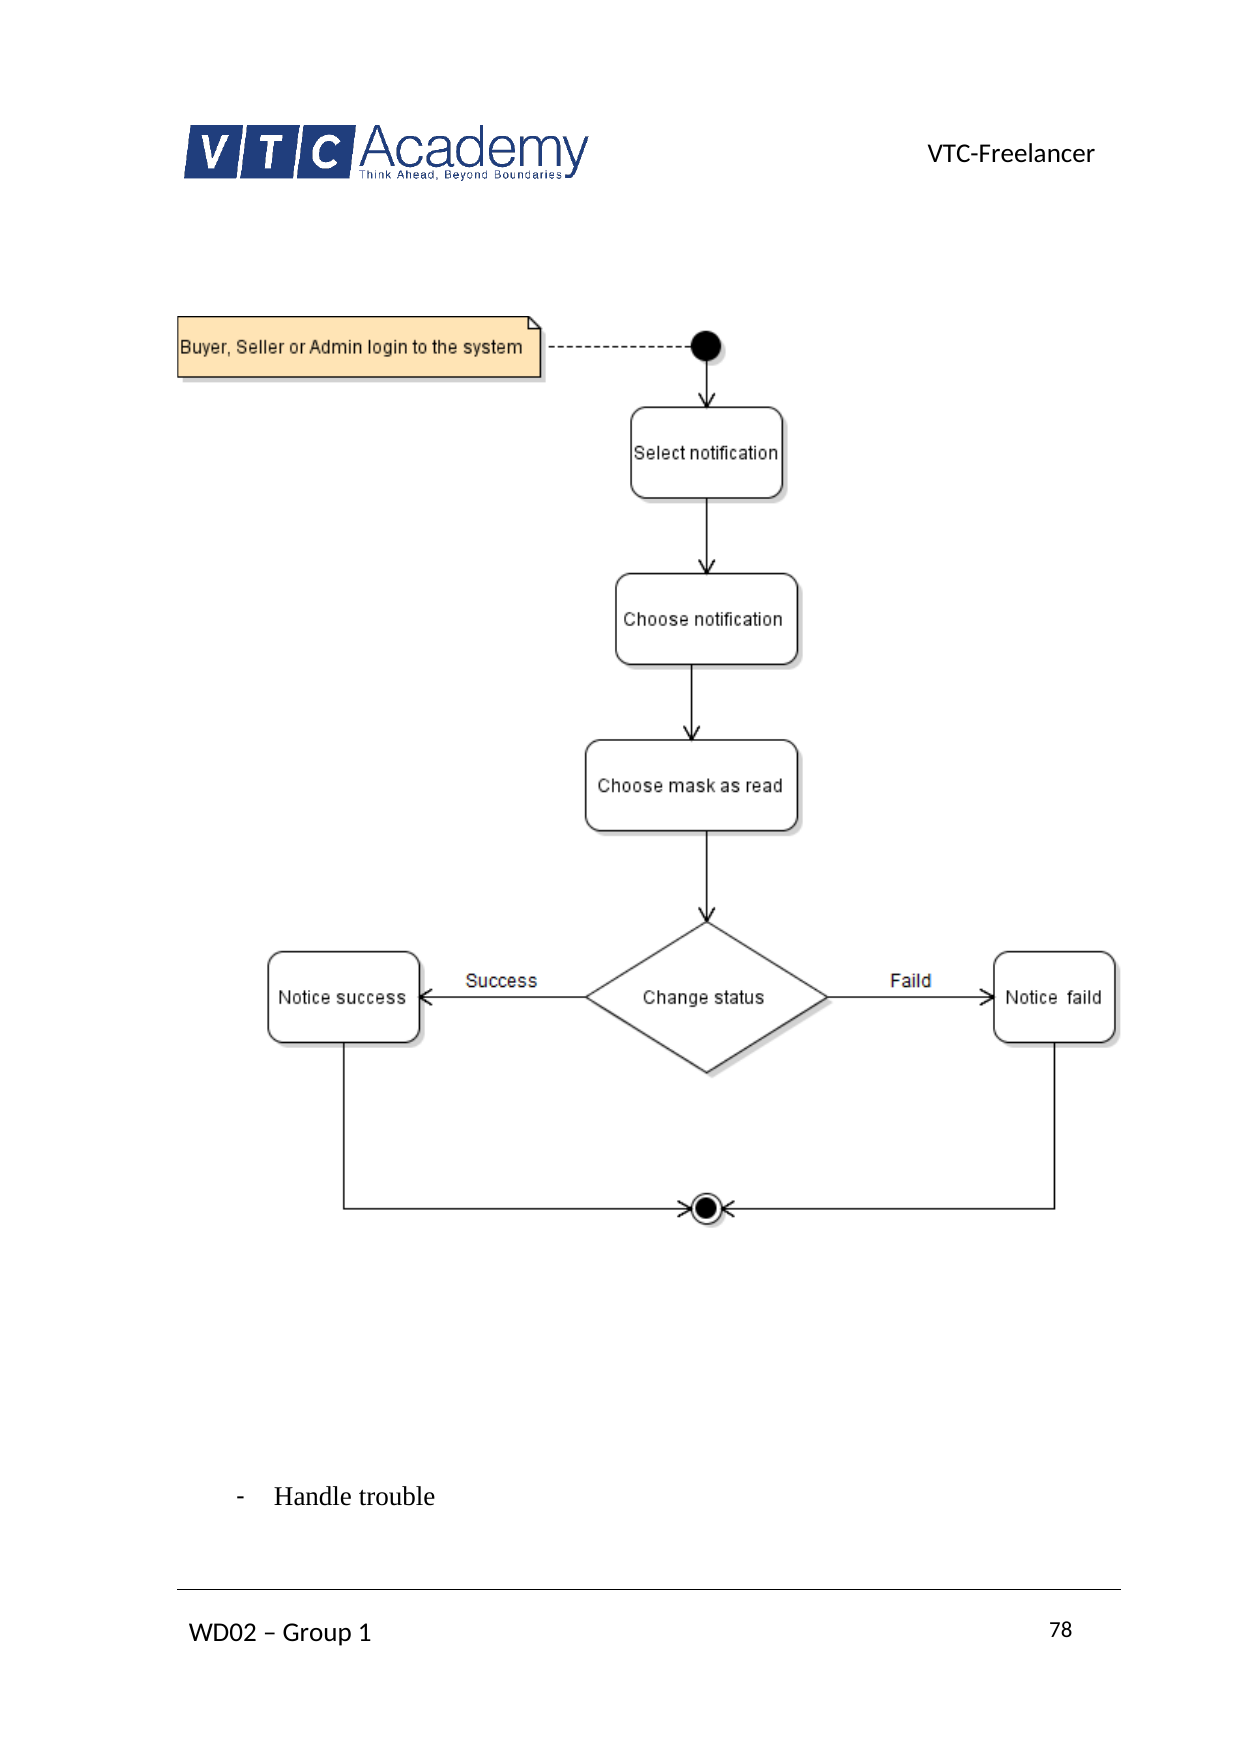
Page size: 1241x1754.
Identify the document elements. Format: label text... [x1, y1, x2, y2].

picture [177, 316, 1122, 1231]
picture [169, 112, 603, 193]
list Handle trouble [236, 1479, 1122, 1513]
